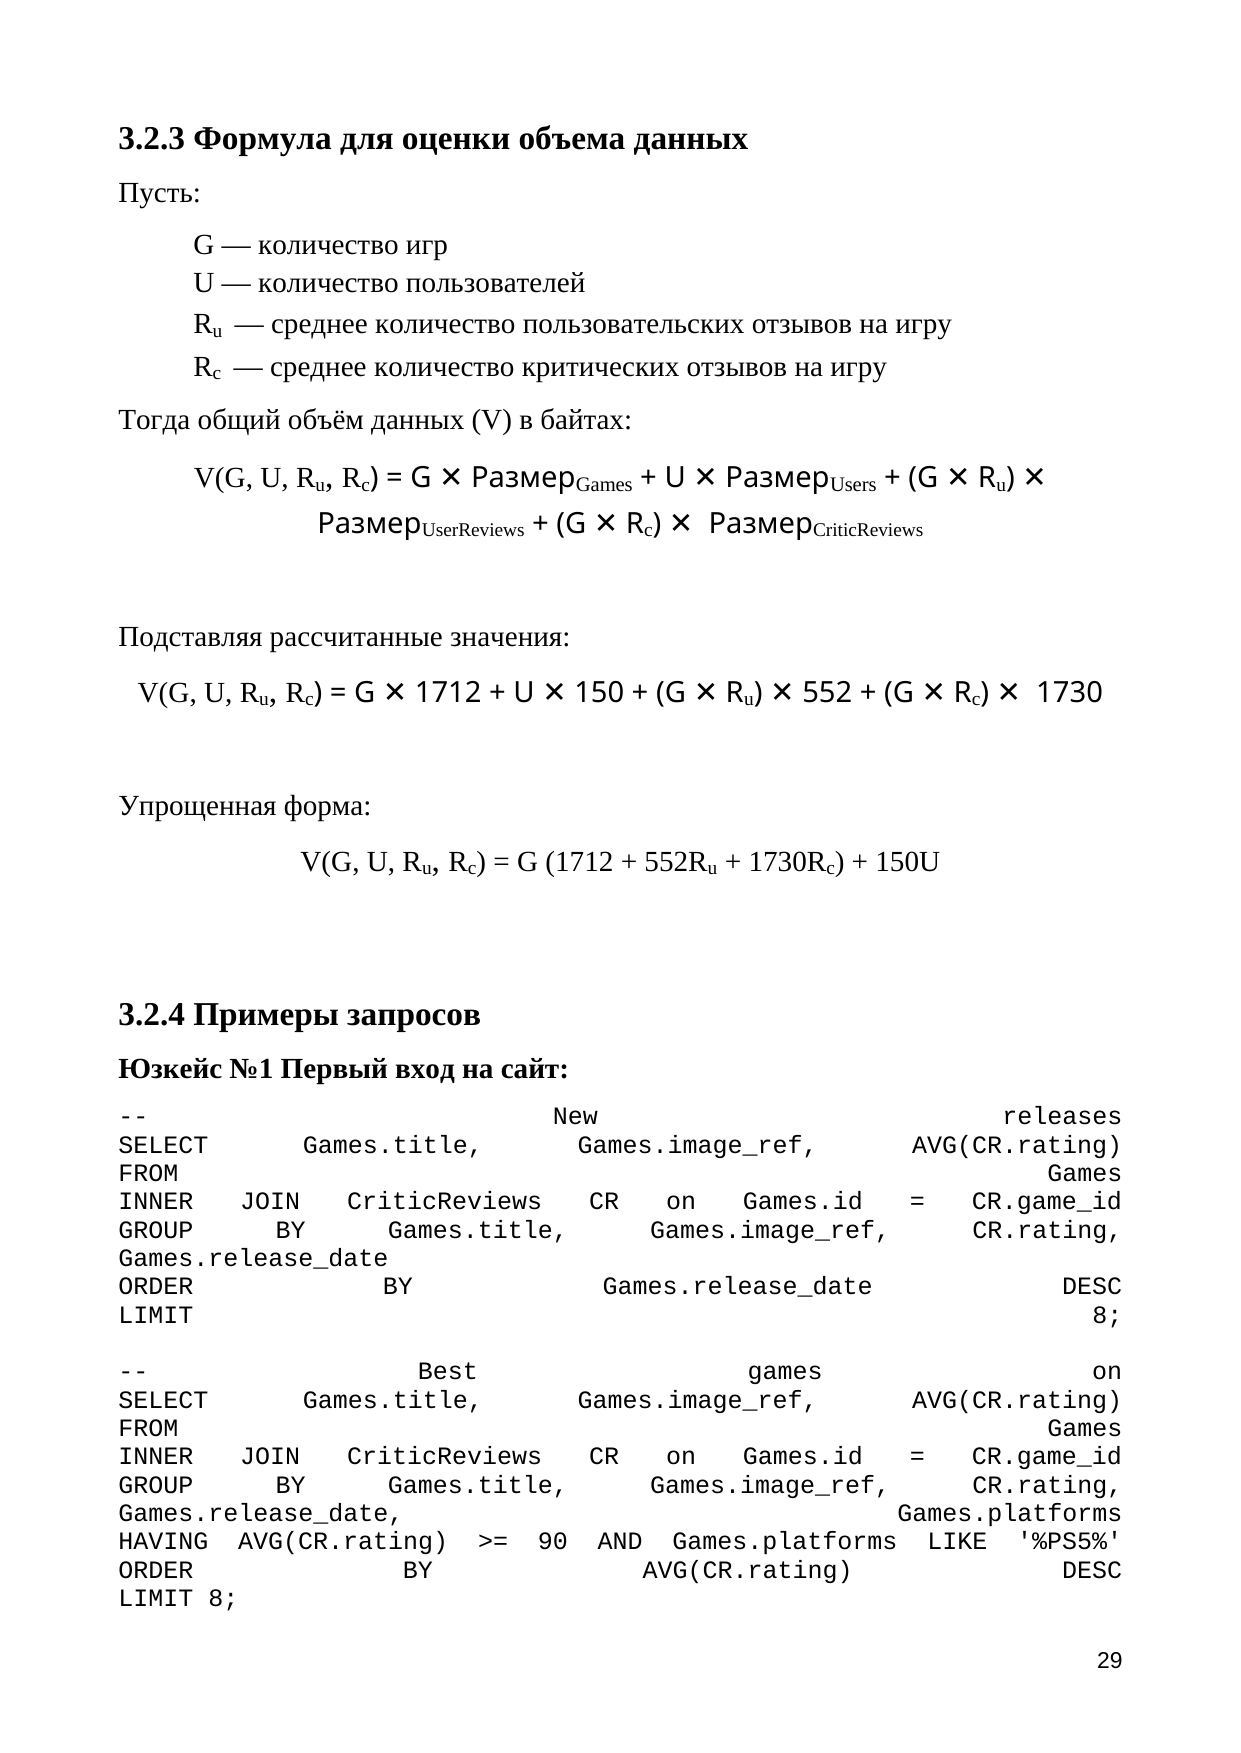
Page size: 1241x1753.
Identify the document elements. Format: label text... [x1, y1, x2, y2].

subtitle 3.2.4 Примеры запросов [118, 994, 1122, 1033]
text Подставляя рассчитанные значения: [118, 619, 1122, 652]
text Rc — среднее количество критических отзывов на игру [118, 345, 1122, 384]
subtitle 3.2.3 Формула для оценки объема данных [118, 118, 1122, 156]
text V(G, U, Ru, Rc) = G ✕ 1712 + U ✕ 150 + (G ✕ Ru) ✕ 552 + (G ✕ Rc) ✕ 1730 [118, 671, 1122, 711]
text G — количество игр [193, 227, 1122, 261]
text Юзкейс №1 Первый вход на сайт: [118, 1052, 1122, 1085]
text -- New releases SELECT Games.title, Games.image_ref, AVG(CR.rating) FROM Games INNER JOIN CriticReviews CR on Games.id = CR.game_id GROUP BY Games.title, Games.image_ref, CR.rating, Games.release_date ORDER BY Games.release_date DESC LIMIT 8; -- Best games on SELECT Games.title, Games.image_ref, AVG(CR.rating) FROM Games INNER JOIN CriticReviews CR on Games.id = CR.game_id GROUP BY Games.title, Games.image_ref, CR.rating, Games.release_date, Games.platforms HAVING AVG(CR.rating) >= 90 AND Games.platforms LIKE '%PS5%' ORDER BY AVG(CR.rating) DESC LIMIT 8; [118, 1104, 1122, 1614]
text U — количество пользователей [193, 265, 1122, 299]
text Ru — среднее количество пользовательских отзывов на игру [118, 303, 1122, 341]
text Тогда общий объём данных (V) в байтах: [118, 402, 1122, 436]
text V(G, U, Ru, Rc) = G (1712 + 552Ru + 1730Rc) + 150U [118, 840, 1122, 878]
text Упрощенная форма: [118, 788, 1122, 821]
text V(G, U, Ru, Rc) = G ✕ РазмерGames + U ✕ РазмерUsers + (G ✕ Ru) ✕ РазмерUserReviews + (G ✕ Rc) ✕ РазмерCriticReviews [118, 455, 1122, 542]
text Пусть: [118, 175, 1122, 209]
